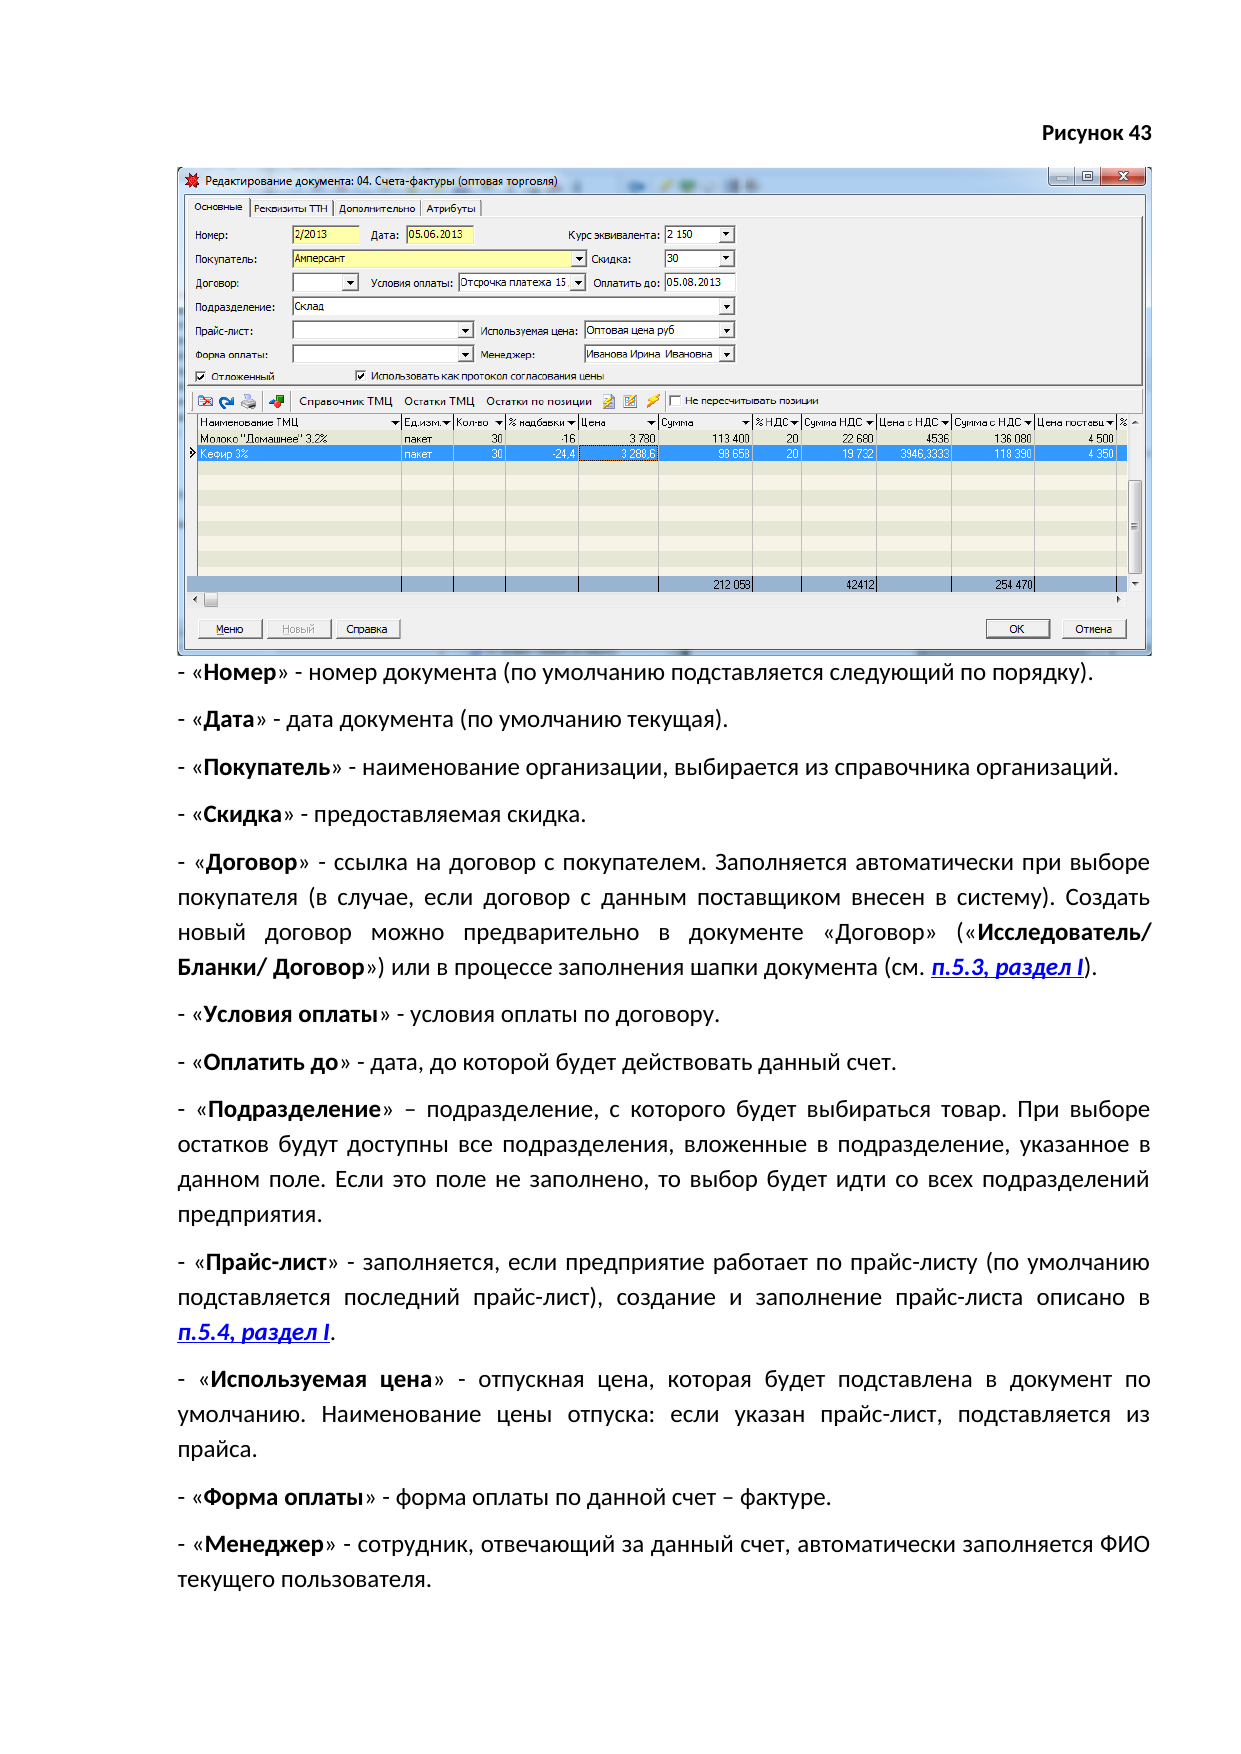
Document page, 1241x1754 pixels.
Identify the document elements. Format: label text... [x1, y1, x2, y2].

text - «Дата» - дата документа (по умолчанию текущая). [177, 703, 1152, 734]
text - «Используемая цена» - отпускная цена, которая будет подставлена в документ по умолчанию. Наименование цены отпуска: если указан прайс-лист, подставляется из прайса. [177, 1363, 1152, 1464]
text - «Покупатель» - наименование организации, выбирается из справочника организаций. [177, 751, 1152, 781]
text - «Подразделение» – подразделение, с которого будет выбираться товар. При выборе остатков будут доступны все подразделения, вложенные в подразделение, указанное в данном поле. Если это поле не заполнено, то выбор будет идти со всех подразделений предприятия. [177, 1093, 1152, 1229]
text - «Оплатить до» - дата, до которой будет действовать данный счет. [177, 1046, 1152, 1076]
text - «Прайс-лист» - заполняется, если предприятие работает по прайс-листу (по умолчанию подставляется последний прайс-лист), создание и заполнение прайс-листа описано в п.5.4, раздел I. [177, 1246, 1152, 1346]
picture [177, 167, 1152, 656]
text - «Менеджер» - сотрудник, отвечающий за данный счет, автоматически заполняется ФИО текущего пользователя. [177, 1528, 1152, 1594]
text Рисунок 43 [177, 118, 1152, 146]
text - «Скидка» - предоставляемая скидка. [177, 798, 1152, 829]
text - «Форма оплаты» - форма оплаты по данной счет – фактуре. [177, 1481, 1152, 1511]
text - «Номер» - номер документа (по умолчанию подставляется следующий по порядку). [177, 656, 1152, 686]
text - «Договор» - ссылка на договор с покупателем. Заполняется автоматически при выборе покупателя (в случае, если договор с данным поставщиком внесен в систему). Создать новый договор можно предварительно в документе «Договор» («Исследователь/ Бланки/ Договор») или в процессе заполнения шапки документа (см. п.5.3, раздел I). [177, 846, 1152, 981]
text - «Условия оплаты» - условия оплаты по договору. [177, 998, 1152, 1029]
